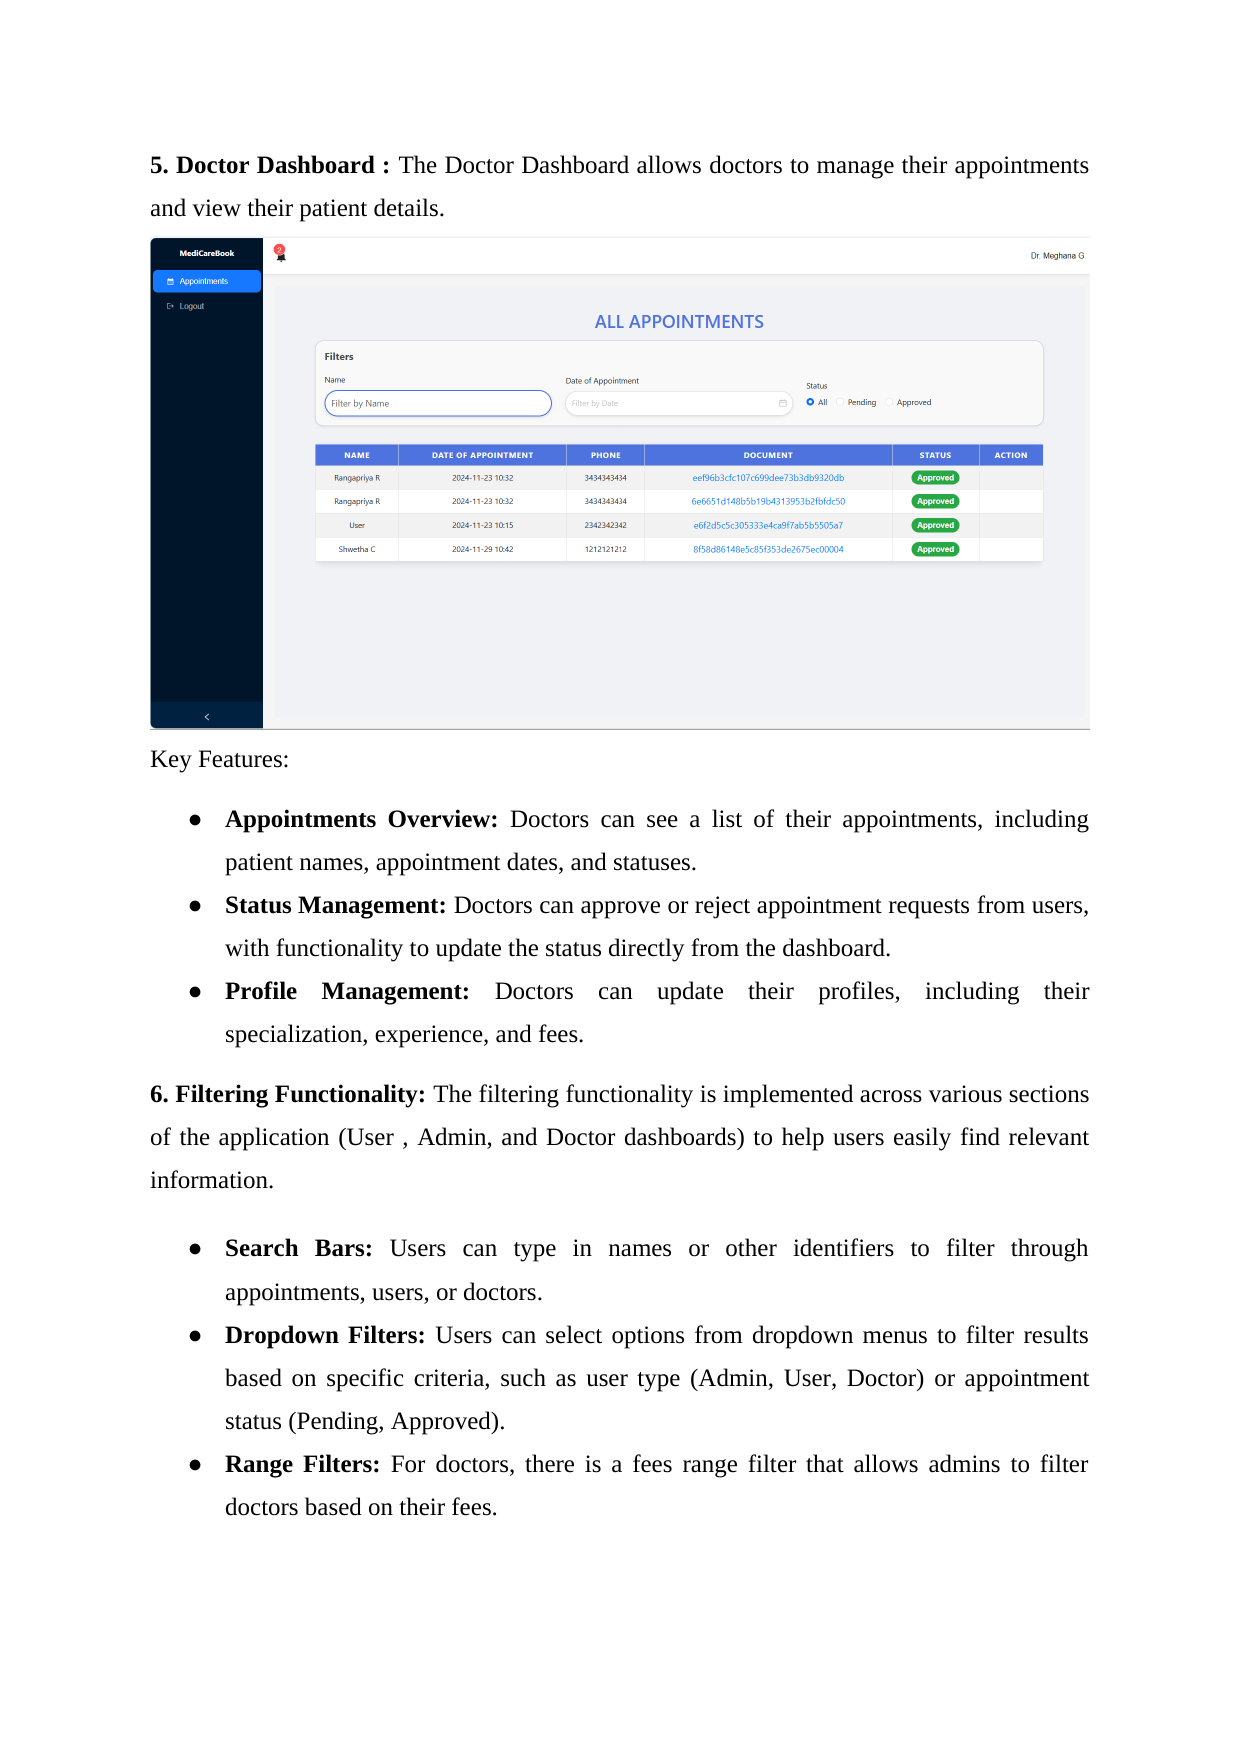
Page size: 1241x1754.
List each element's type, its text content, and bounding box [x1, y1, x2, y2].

list Range Filters: For doctors, there is a fees range filter that allows admins to filter doctors based on their fees. [187, 1449, 1090, 1521]
list Appointments Overview: Doctors can see a list of their appointments, including patient names, appointment dates, and statuses. [187, 804, 1090, 876]
picture [150, 236, 1091, 730]
list Search Bars: Users can type in names or other identifiers to filter through appointments, users, or doctors. [187, 1233, 1090, 1305]
list Dropdown Filters: Users can select options from dropdown menus to filter results based on specific criteria, such as user type (Admin, User, Doctor) or appointment status (Pending, Approved). [187, 1320, 1090, 1435]
text Key Features: [150, 744, 1090, 773]
subtitle 5. Doctor Dashboard : The Doctor Dashboard allows doctors to manage their appointments and view their patient details. [150, 150, 1090, 222]
list Status Management: Doctors can approve or reject appointment requests from users, with functionality to update the status directly from the dashboard. [187, 890, 1090, 962]
subtitle 6. Filtering Functionality: The filtering functionality is implemented across various sections of the application (User , Admin, and Doctor dashboards) to help users easily find relevant information. [150, 1079, 1090, 1194]
list Profile Management: Doctors can update their profiles, including their specialization, experience, and fees. [187, 976, 1090, 1048]
